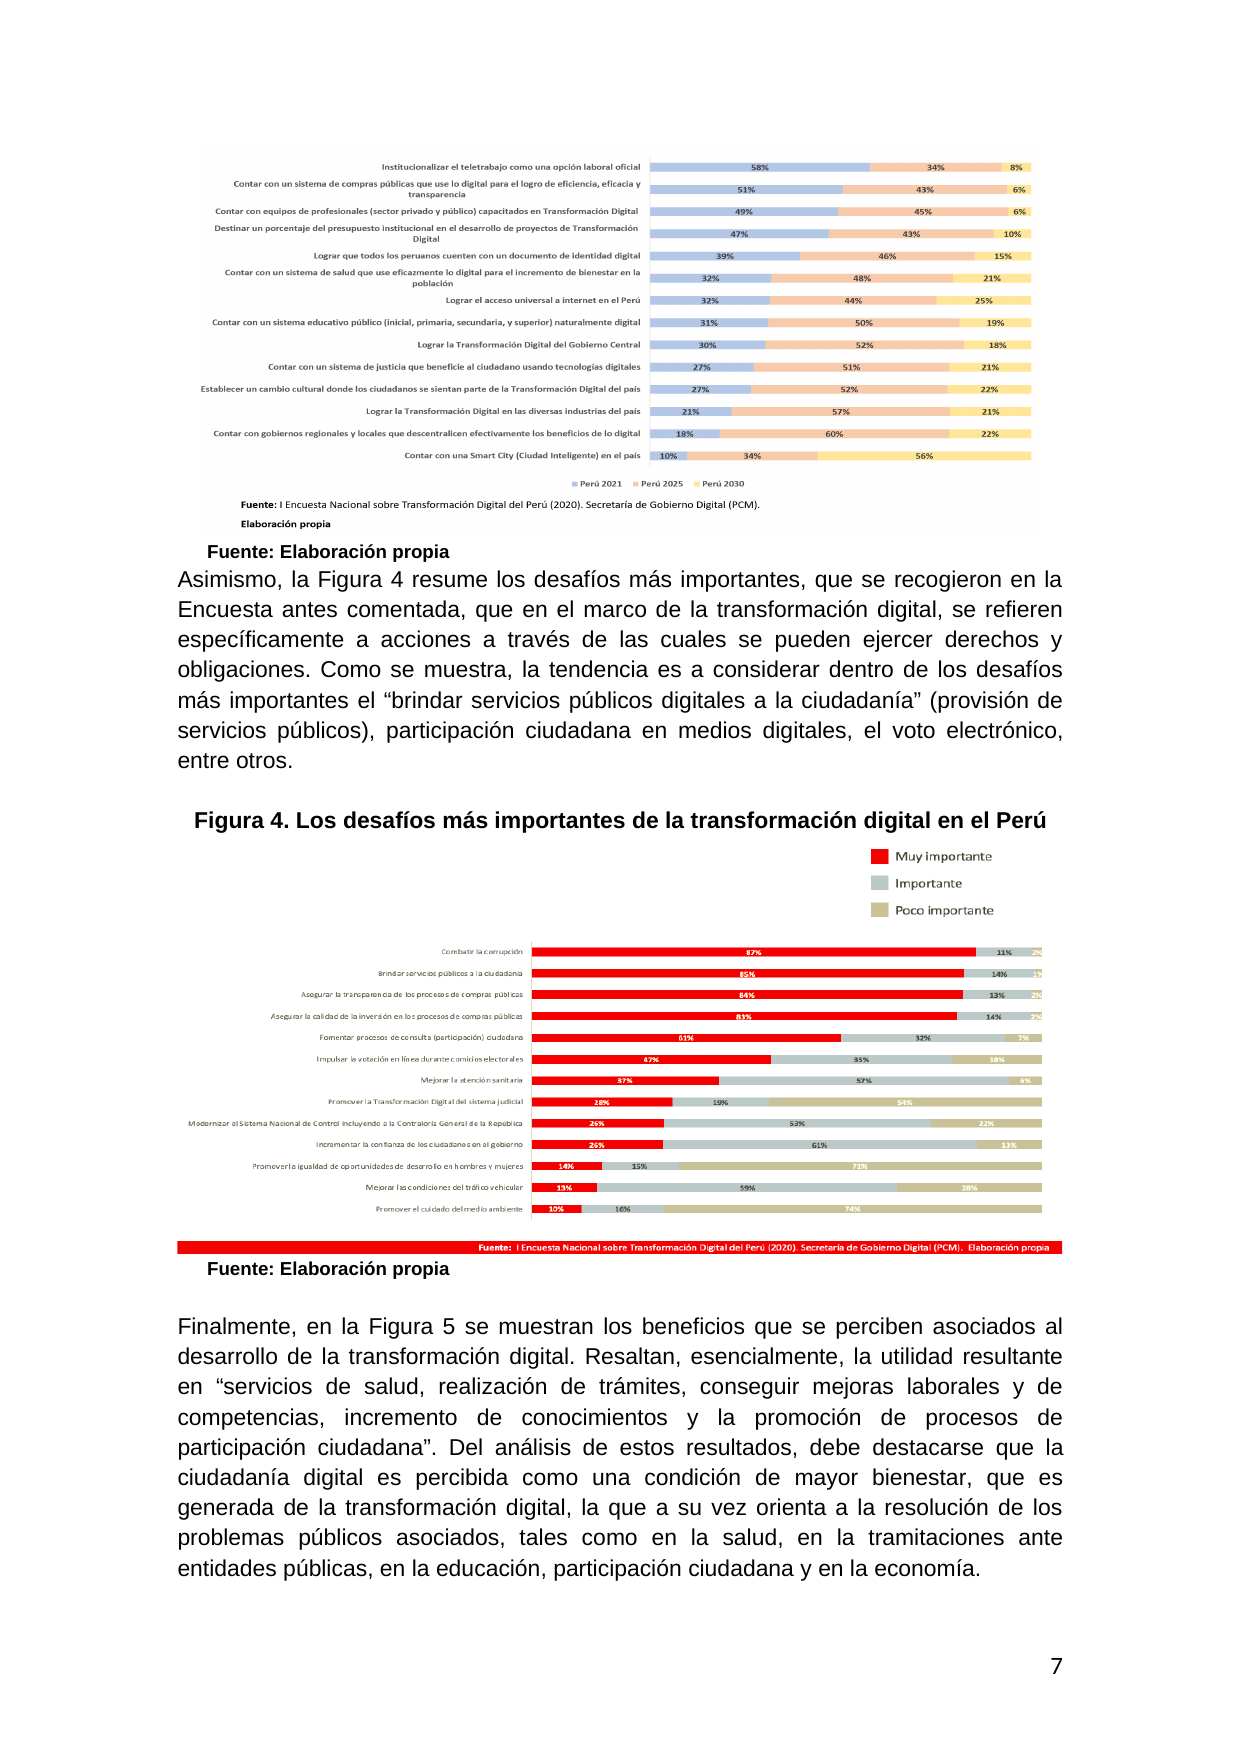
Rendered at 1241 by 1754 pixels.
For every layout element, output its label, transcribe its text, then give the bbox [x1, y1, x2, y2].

text Fuente: Elaboración propia [177, 1258, 1064, 1279]
text Finalmente, en la Figura 5 se muestran los beneficios que se perciben asociados al desarrollo de la transformación digital. Resaltan, esencialmente, la utilidad resultante en “servicios de salud, realización de trámites, conseguir mejoras laborales y de competencias, incremento de conocimientos y la promoción de procesos de participación ciudadana”. Del análisis de estos resultados, debe destacarse que la ciudadanía digital es percibida como una condición de mayor bienestar, que es generada de la transformación digital, la que a su vez orienta a la resolución de los problemas públicos asociados, tales como en la salud, en la tramitaciones ante entidades públicas, en la educación, participación ciudadana y en la economía. [177, 1313, 1064, 1581]
text Figura 4. Los desafíos más importantes de la transformación digital en el Perú [177, 807, 1064, 834]
text Fuente: Elaboración propia [177, 541, 1064, 562]
picture [198, 147, 1043, 537]
picture [177, 837, 1063, 1254]
text Asimismo, la Figura 4 resume los desafíos más importantes, que se recogieron en la Encuesta antes comentada, que en el marco de la transformación digital, se refieren específicamente a acciones a través de las cuales se pueden ejercer derechos y obligaciones. Como se muestra, la tendencia es a considerar dentro de los desafíos más importantes el “brindar servicios públicos digitales a la ciudadanía” (provisión de servicios públicos), participación ciudadana en medios digitales, el voto electrónico, entre otros. [177, 566, 1064, 773]
